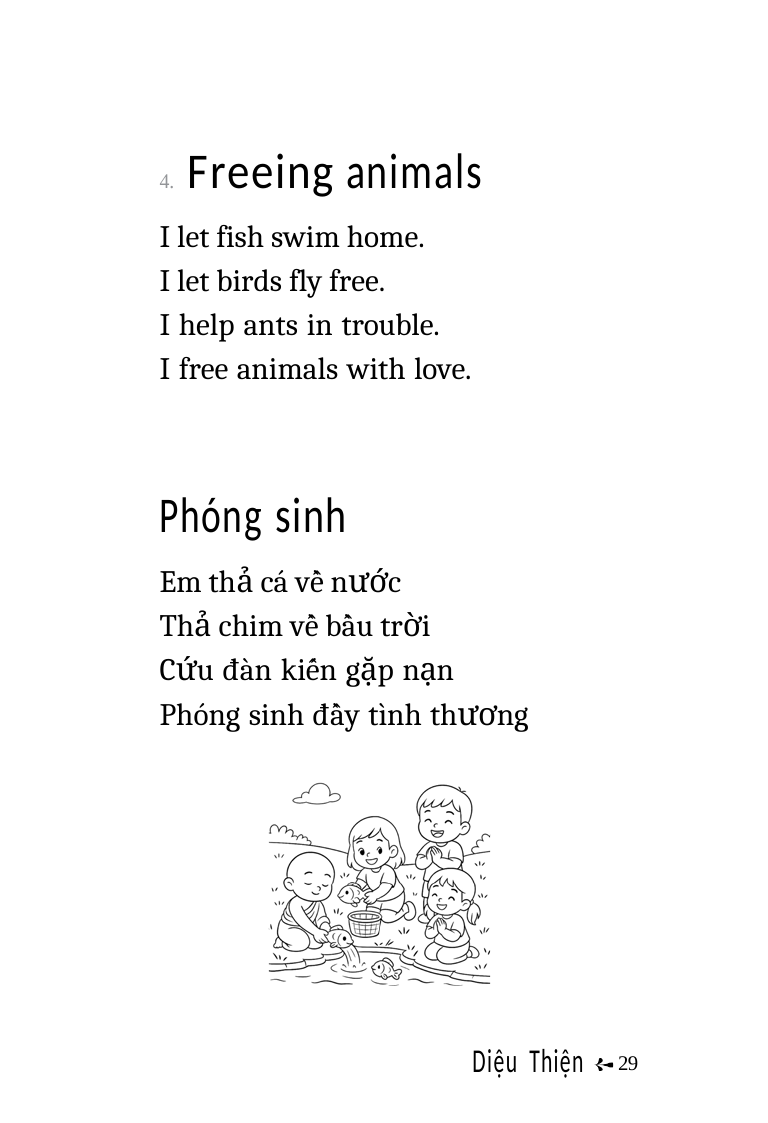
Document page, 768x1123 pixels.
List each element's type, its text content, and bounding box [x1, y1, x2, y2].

text Phóng sinh đầy tình thương [159, 697, 738, 733]
subtitle Phóng sinh [159, 484, 738, 545]
picture [593, 1058, 614, 1071]
picture [268, 782, 491, 986]
text I free animals with love. [159, 351, 738, 387]
text Em thả cá về nước Thả chim về bầu trời Cứu đàn kiến gặp nạn [159, 564, 456, 688]
text I help ants in trouble. [159, 307, 738, 343]
subtitle 4. Freeing animals [159, 139, 738, 201]
text I let fish swim home. I let birds fly free. [159, 219, 438, 299]
